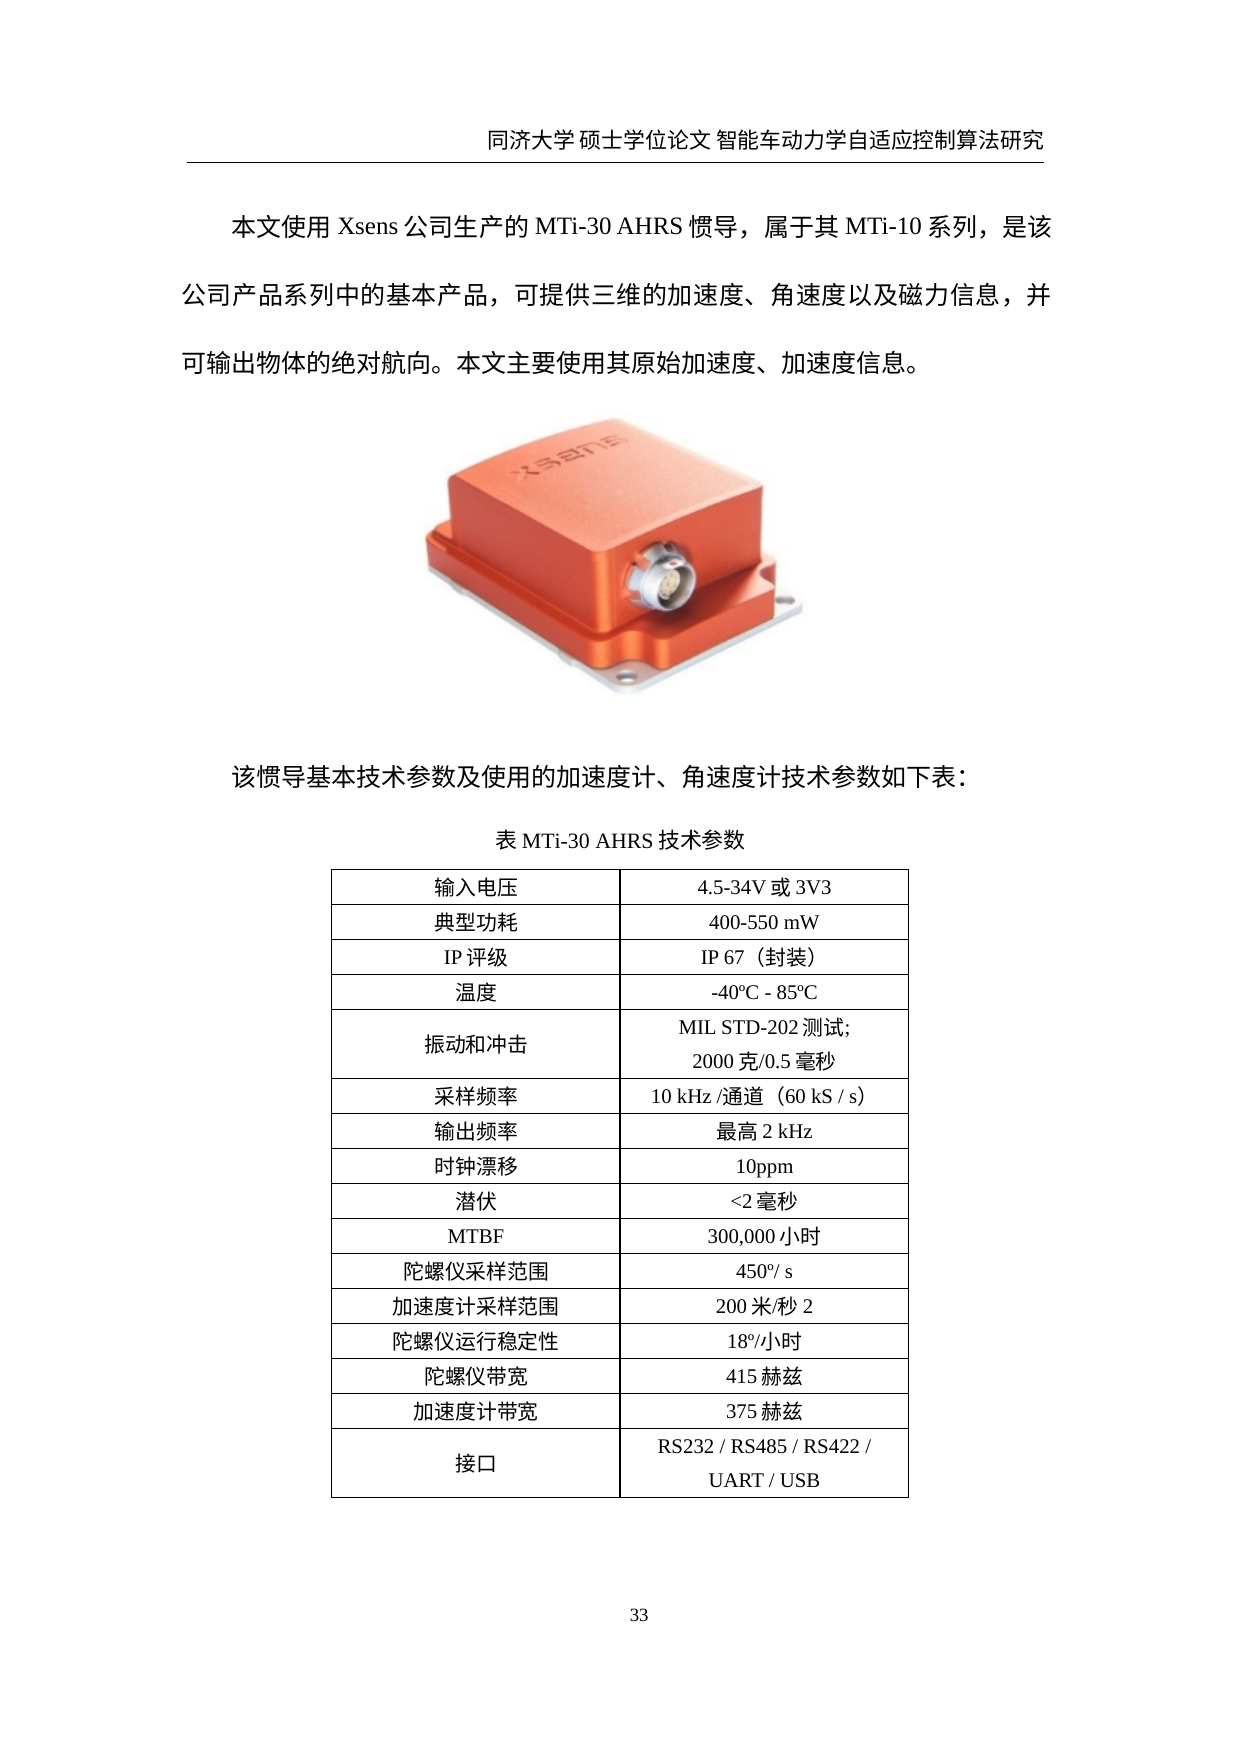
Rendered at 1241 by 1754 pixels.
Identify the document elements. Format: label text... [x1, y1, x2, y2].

table_cell MIL STD-202测试; 2000克/0.5毫秒 [621, 1010, 908, 1078]
table_cell 陀螺仪带宽 [332, 1359, 619, 1393]
table_cell MTBF [332, 1219, 619, 1253]
table_cell 陀螺仪采样范围 [332, 1254, 619, 1288]
table_cell 振动和冲击 [332, 1010, 619, 1078]
table_cell 潜伏 [332, 1184, 619, 1218]
table_cell -40ºC - 85ºC [621, 975, 908, 1009]
table_cell 陀螺仪运行稳定性 [332, 1324, 619, 1358]
table_cell 400-550 mW [621, 905, 908, 939]
text 表 MTi-30 AHRS技术参数 [187, 822, 1053, 856]
table_cell 18º/小时 [621, 1324, 908, 1358]
table_cell 加速度计带宽 [332, 1394, 619, 1428]
table_cell 时钟漂移 [332, 1149, 619, 1183]
table_cell 415赫兹 [621, 1359, 908, 1393]
table_cell 输出频率 [332, 1114, 619, 1148]
table_cell 200米/秒2 [621, 1289, 908, 1323]
table_cell 温度 [332, 975, 619, 1009]
table_cell 最高2 kHz [621, 1114, 908, 1148]
table_cell 375赫兹 [621, 1394, 908, 1428]
text 本文使用Xsens公司生产的MTi-30 AHRS惯导，属于其MTi-10系列，是该公司产品系列中的基本产品，可提供三维的加速度、角速度以及磁力信息，并可输出物体的绝对航向。本文主要使用其原始加速度、加速度信息。 [181, 191, 1053, 395]
table_cell 采样频率 [332, 1079, 619, 1113]
text 该惯导基本技术参数及使用的加速度计、角速度计技术参数如下表： [181, 742, 1053, 810]
table_cell 加速度计采样范围 [332, 1289, 619, 1323]
table_header 输入电压 [332, 870, 619, 904]
table_cell IP 67（封装） [621, 940, 908, 974]
table_cell 300,000小时 [621, 1219, 908, 1253]
table_cell 10ppm [621, 1149, 908, 1183]
table_cell <2毫秒 [621, 1184, 908, 1218]
table_cell 10 kHz /通道（60 kS / s） [621, 1079, 908, 1113]
table_cell RS232 / RS485 / RS422 / UART / USB [621, 1429, 908, 1497]
picture [388, 395, 852, 716]
table_cell 接口 [332, 1429, 619, 1497]
table_cell 典型功耗 [332, 905, 619, 939]
table_cell IP评级 [332, 940, 619, 974]
table_header 4.5-34V或3V3 [621, 870, 908, 904]
table_cell 450º/ s [621, 1254, 908, 1288]
